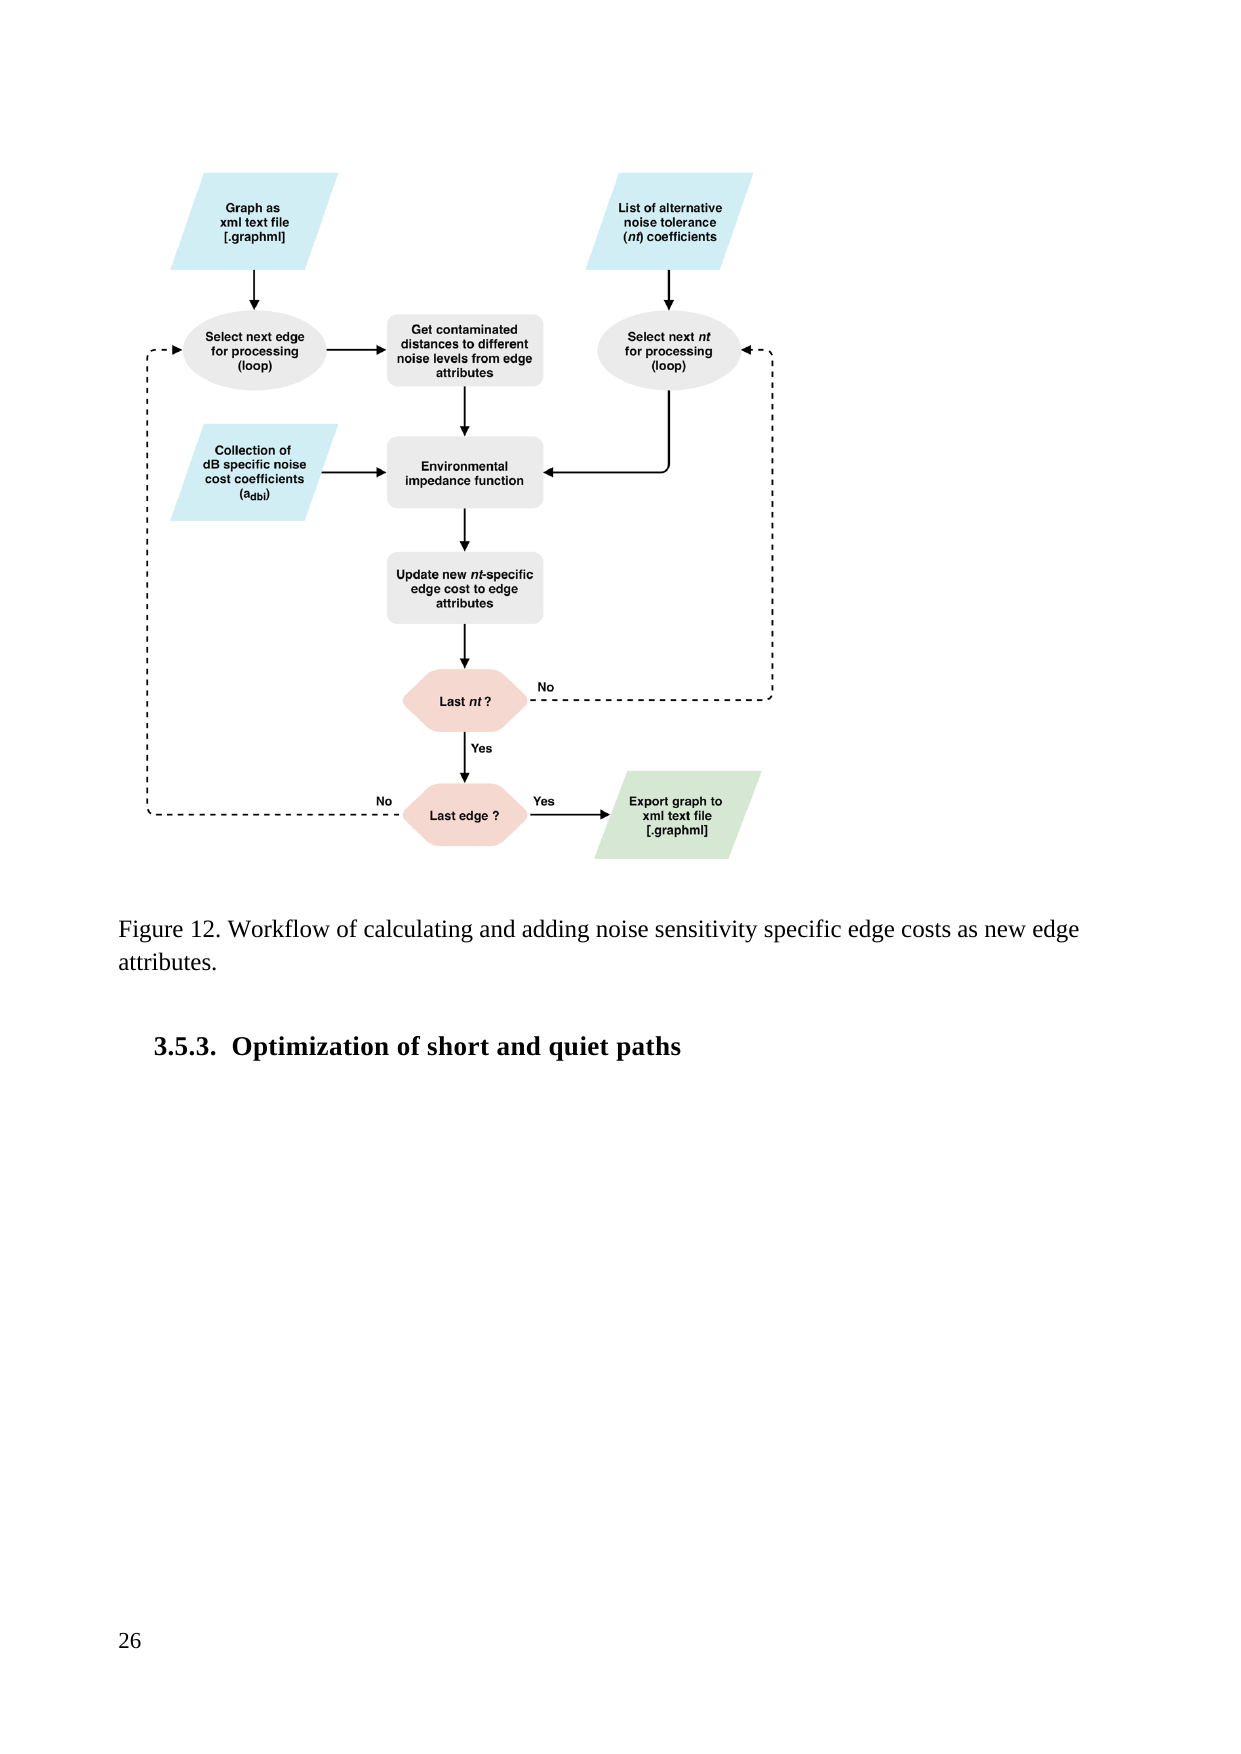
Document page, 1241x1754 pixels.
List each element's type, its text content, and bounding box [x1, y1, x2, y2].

subtitle Optimization of short and quiet paths [118, 1031, 1122, 1062]
text Figure 12. Workflow of calculating and adding noise sensitivity specific edge costs as new edge attributes. [118, 914, 1122, 976]
picture [118, 147, 807, 882]
